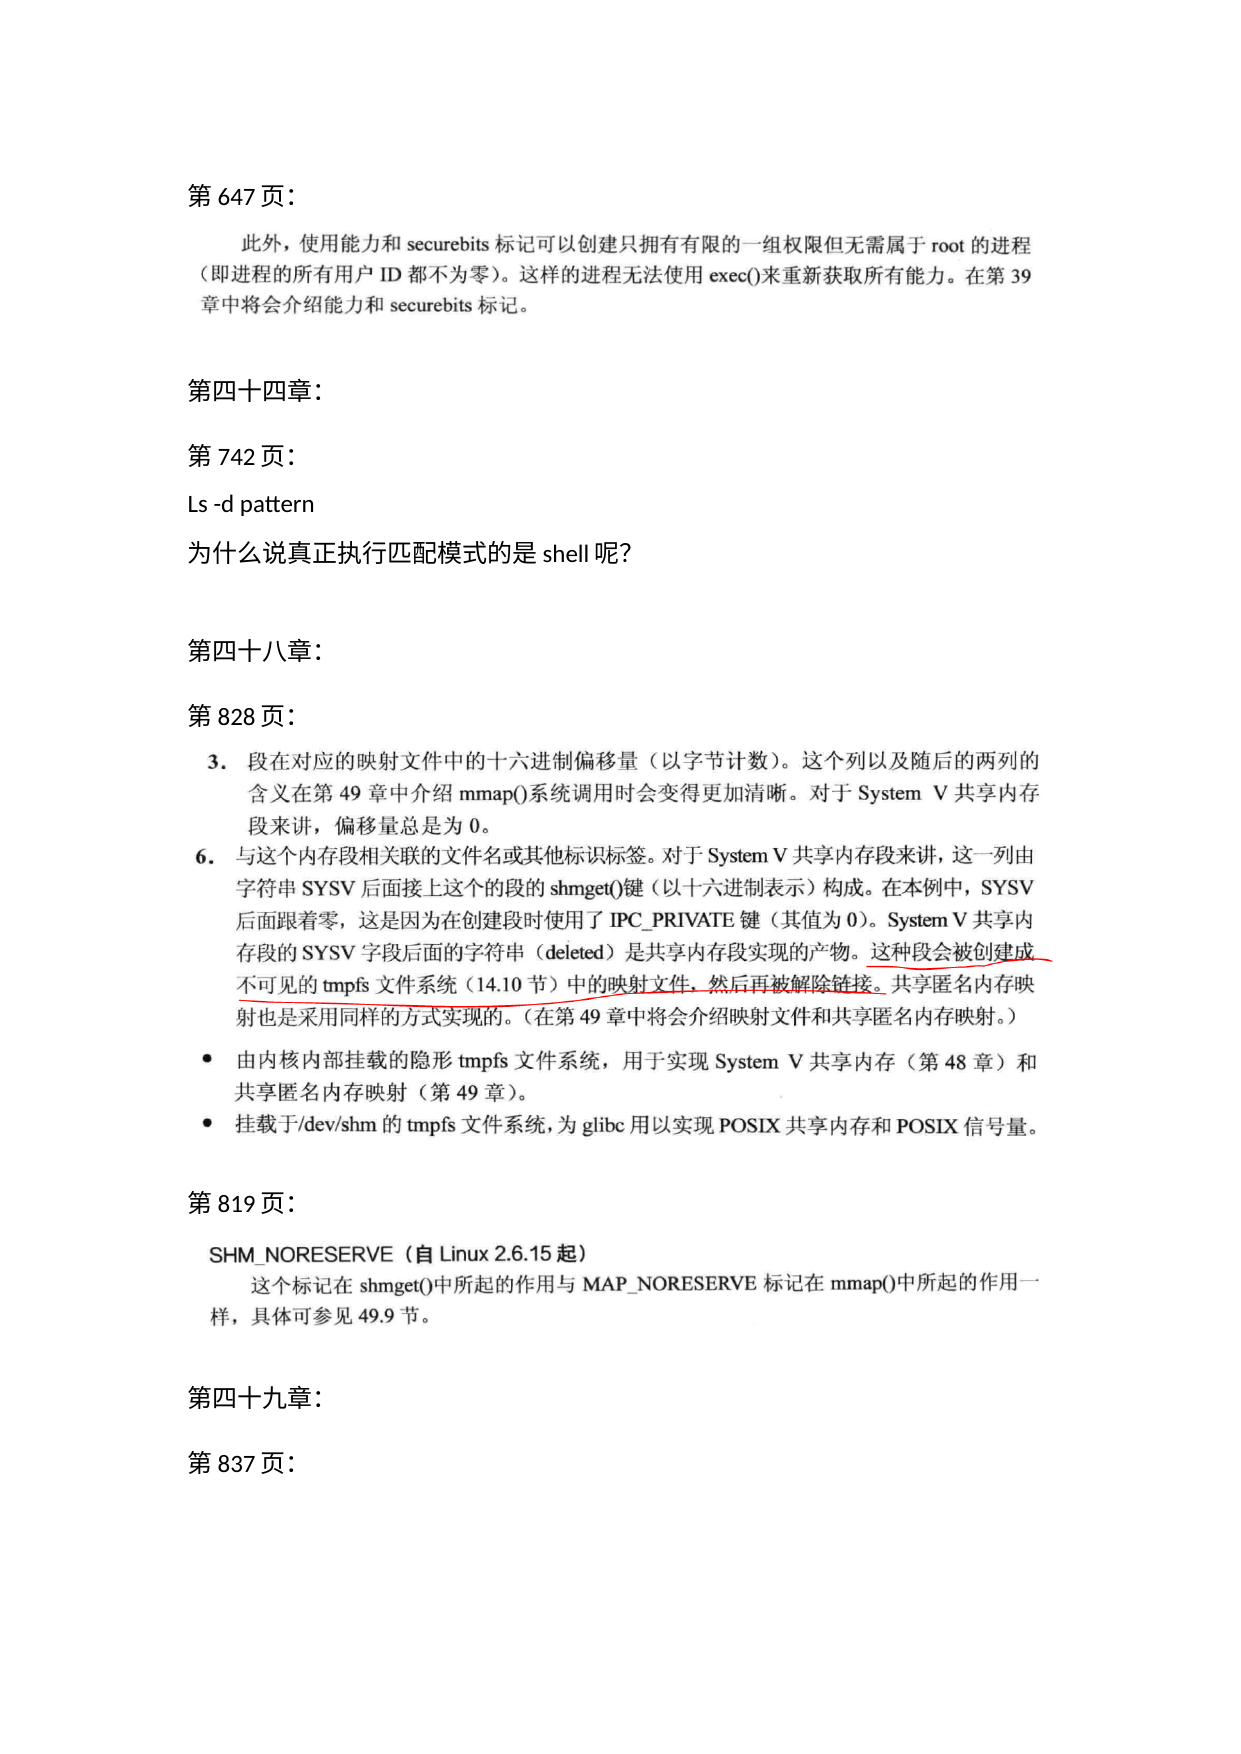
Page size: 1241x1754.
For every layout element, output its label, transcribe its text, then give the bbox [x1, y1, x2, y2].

list 第四十九章： [187, 1364, 1053, 1429]
picture [187, 844, 1053, 1030]
list 第837页： [187, 1429, 1053, 1494]
picture [187, 1234, 1051, 1331]
list 为什么说真正执行匹配模式的是shell呢？ [187, 519, 1053, 584]
list 第828页： [187, 682, 1053, 747]
list 第647页： [187, 162, 1053, 227]
picture [187, 747, 1051, 842]
list 第742页： [187, 422, 1053, 487]
list Ls -d pattern [187, 487, 1053, 519]
list 第819页： [187, 1169, 1053, 1234]
list 第四十八章： [187, 617, 1053, 682]
picture [187, 227, 1052, 323]
list 第四十四章： [187, 357, 1053, 422]
picture [187, 1039, 1051, 1152]
